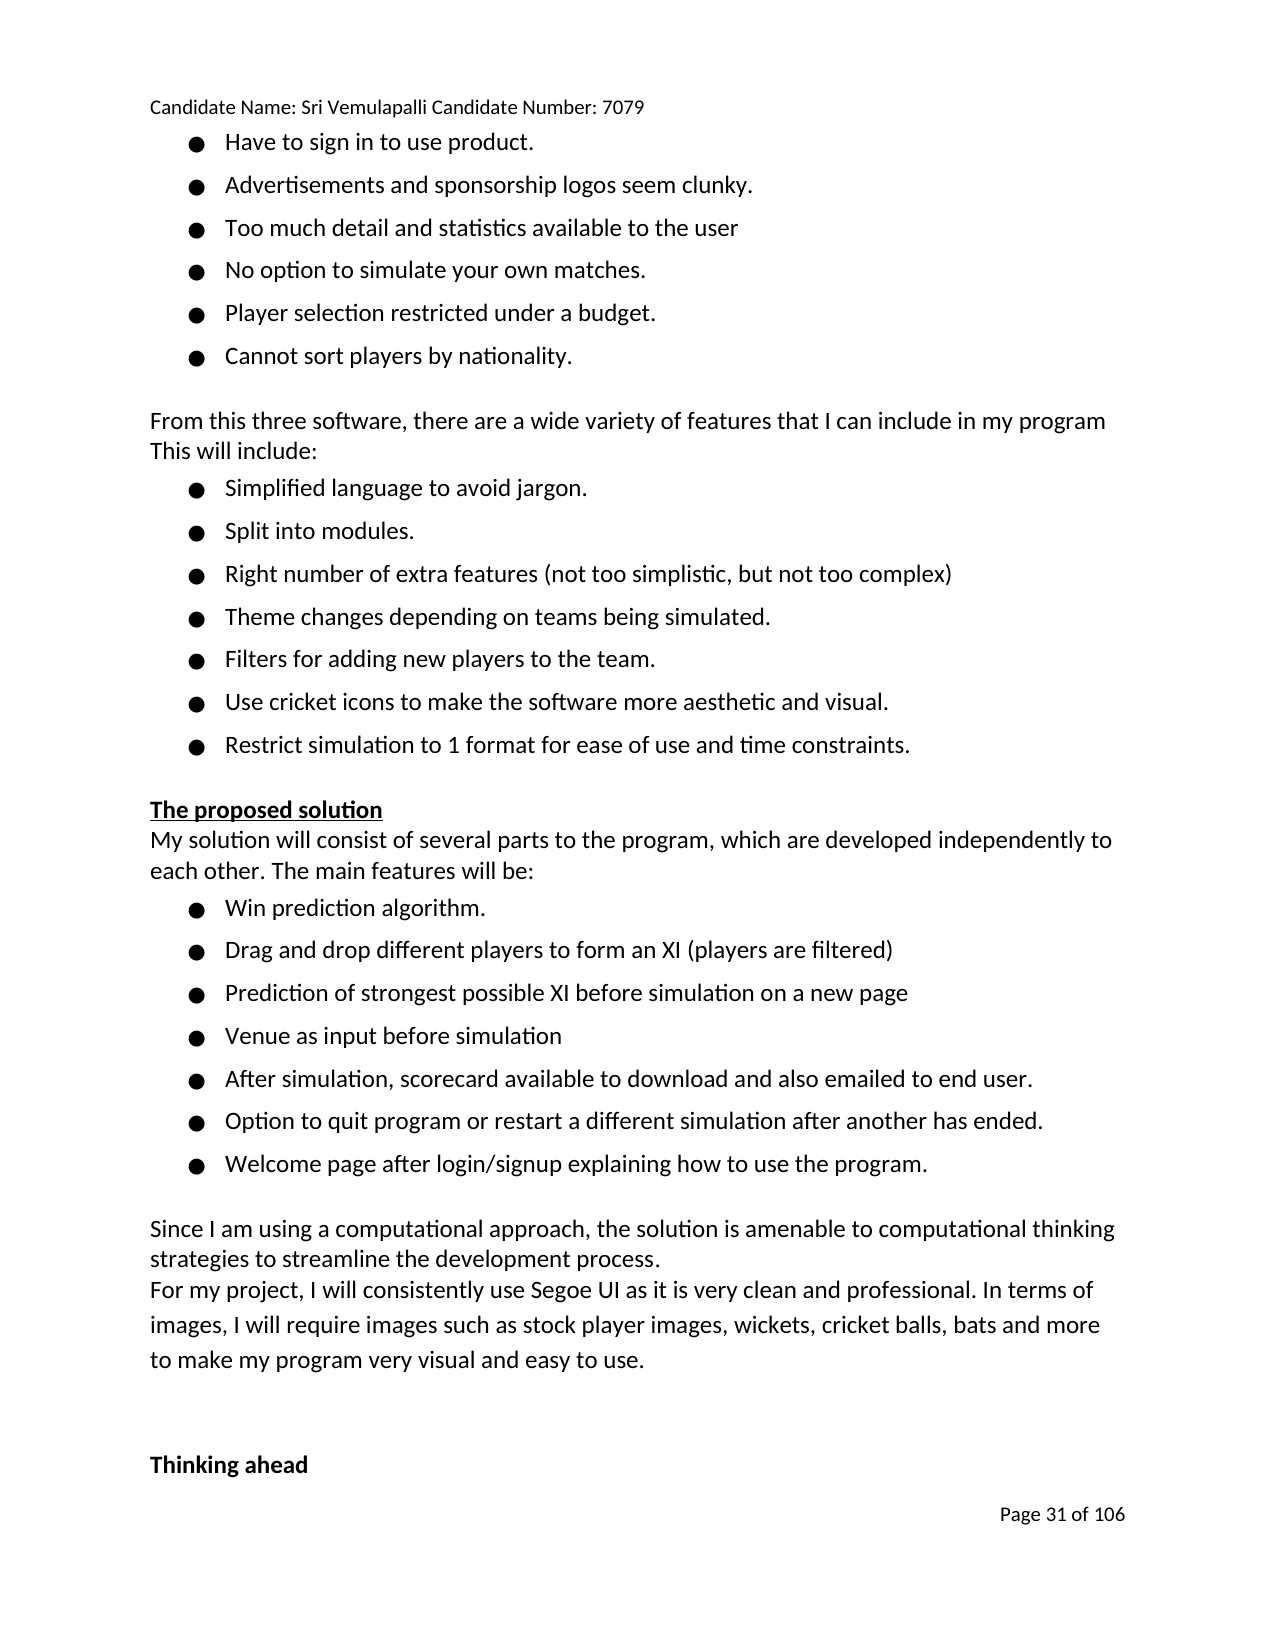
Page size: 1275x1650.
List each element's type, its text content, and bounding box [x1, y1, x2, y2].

list Win prediction algorithm. [187, 885, 1125, 928]
text For my project, I will consistently use Segoe UI as it is very clean and professional. In terms of images, I will require images such as stock player images, wickets, cricket balls, bats and more to make my program very visual and easy to use. [150, 1274, 1125, 1374]
list Venue as input before simulation [187, 1013, 1125, 1056]
list Player selection restricted under a budget. [187, 291, 1125, 333]
text Thinking ahead [150, 1449, 1125, 1479]
text From this three software, there are a wide variety of features that I can include in my program [150, 405, 1125, 436]
list Prediction of strongest possible XI before simulation on a new page [187, 971, 1125, 1013]
list Filters for adding new players to the team. [187, 637, 1125, 679]
list Option to quit program or restart a different simulation after another has ended. [187, 1099, 1125, 1142]
text Since I am using a computational approach, the solution is amenable to computational thinking strategies to streamline the development process. [150, 1213, 1125, 1274]
text This will include: [150, 436, 1125, 466]
text My solution will consist of several parts to the program, which are developed independently to each other. The main features will be: [150, 824, 1125, 885]
list Advertisements and sponsorship logos seem clunky. [187, 163, 1125, 205]
list Split into modules. [187, 509, 1125, 551]
list Welcome page after login/signup explaining how to use the program. [187, 1142, 1125, 1184]
text The proposed solution [150, 794, 1125, 824]
list No option to simulate your own matches. [187, 248, 1125, 291]
list Too much detail and statistics available to the user [187, 205, 1125, 248]
list Use cricket icons to make the software more aesthetic and visual. [187, 679, 1125, 722]
list After simulation, scorecard available to download and also emailed to end user. [187, 1056, 1125, 1099]
list Simplified language to avoid jargon. [187, 466, 1125, 509]
list Restrict simulation to 1 format for ease of use and time constraints. [187, 722, 1125, 765]
list Theme changes depending on teams being simulated. [187, 594, 1125, 637]
list Have to sign in to use product. [187, 120, 1125, 163]
list Drag and drop different players to form an XI (players are filtered) [187, 928, 1125, 971]
list Cannot sort players by nationality. [187, 333, 1125, 376]
list Right number of extra features (not too simplistic, but not too complex) [187, 551, 1125, 594]
